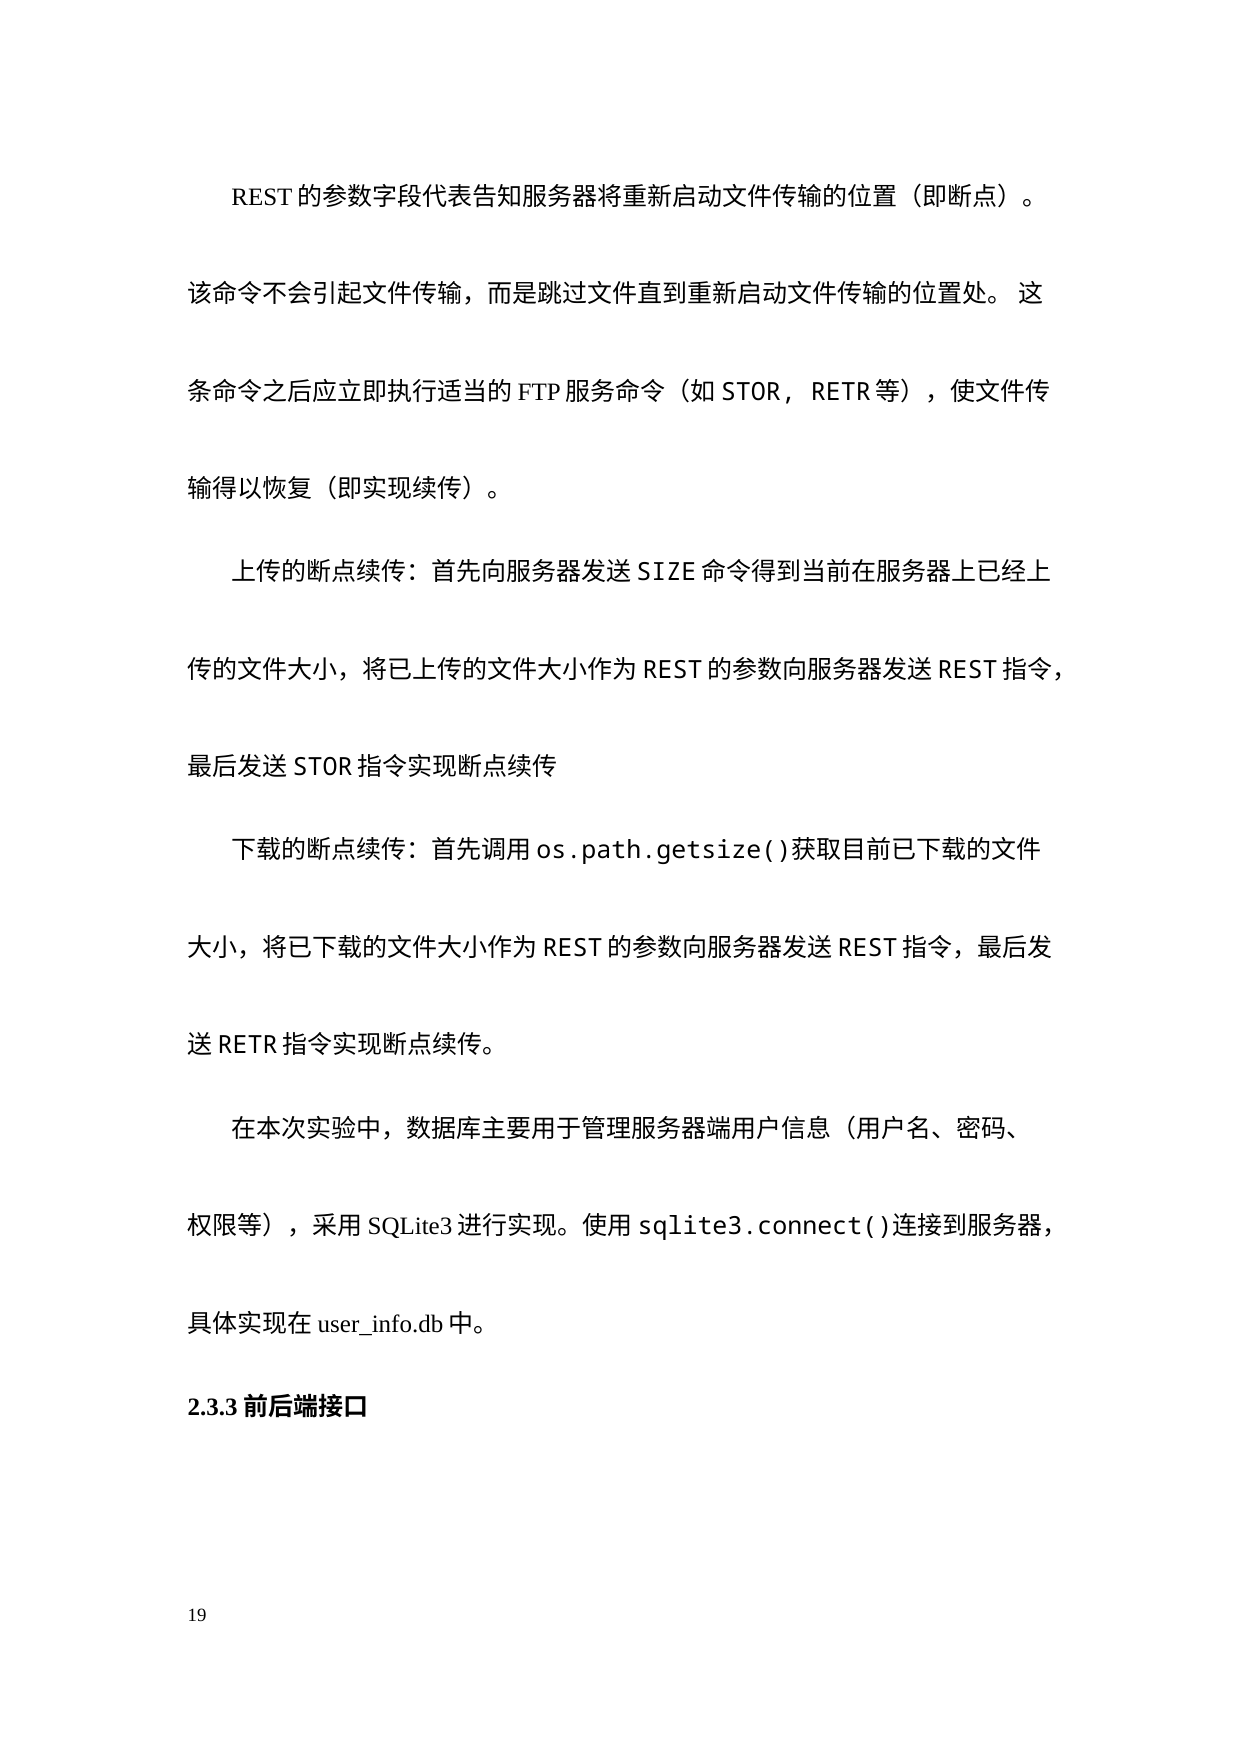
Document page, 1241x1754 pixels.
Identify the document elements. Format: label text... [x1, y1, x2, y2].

text 上传的断点续传：首先向服务器发送SIZE命令得到当前在服务器上已经上传的文件大小，将已上传的文件大小作为REST的参数向服务器发送REST指令，最后发送STOR指令实现断点续传 [187, 537, 1053, 797]
text 在本次实验中，数据库主要用于管理服务器端用户信息（用户名、密码、权限等），采用SQLite3进行实现。使用sqlite3.connect()连接到服务器，具体实现在user_info.db中。 [187, 1094, 1053, 1354]
text 下载的断点续传：首先调用os.path.getsize()获取目前已下载的文件大小，将已下载的文件大小作为REST的参数向服务器发送REST指令，最后发送RETR指令实现断点续传。 [187, 816, 1053, 1076]
text REST的参数字段代表告知服务器将重新启动文件传输的位置（即断点）。 该命令不会引起文件传输，而是跳过文件直到重新启动文件传输的位置处。 这条命令之后应立即执行适当的FTP服务命令（如STOR, RETR等），使文件传输得以恢复（即实现续传）。 [187, 162, 1053, 519]
text 2.3.3 前后端接口 [187, 1372, 1053, 1437]
